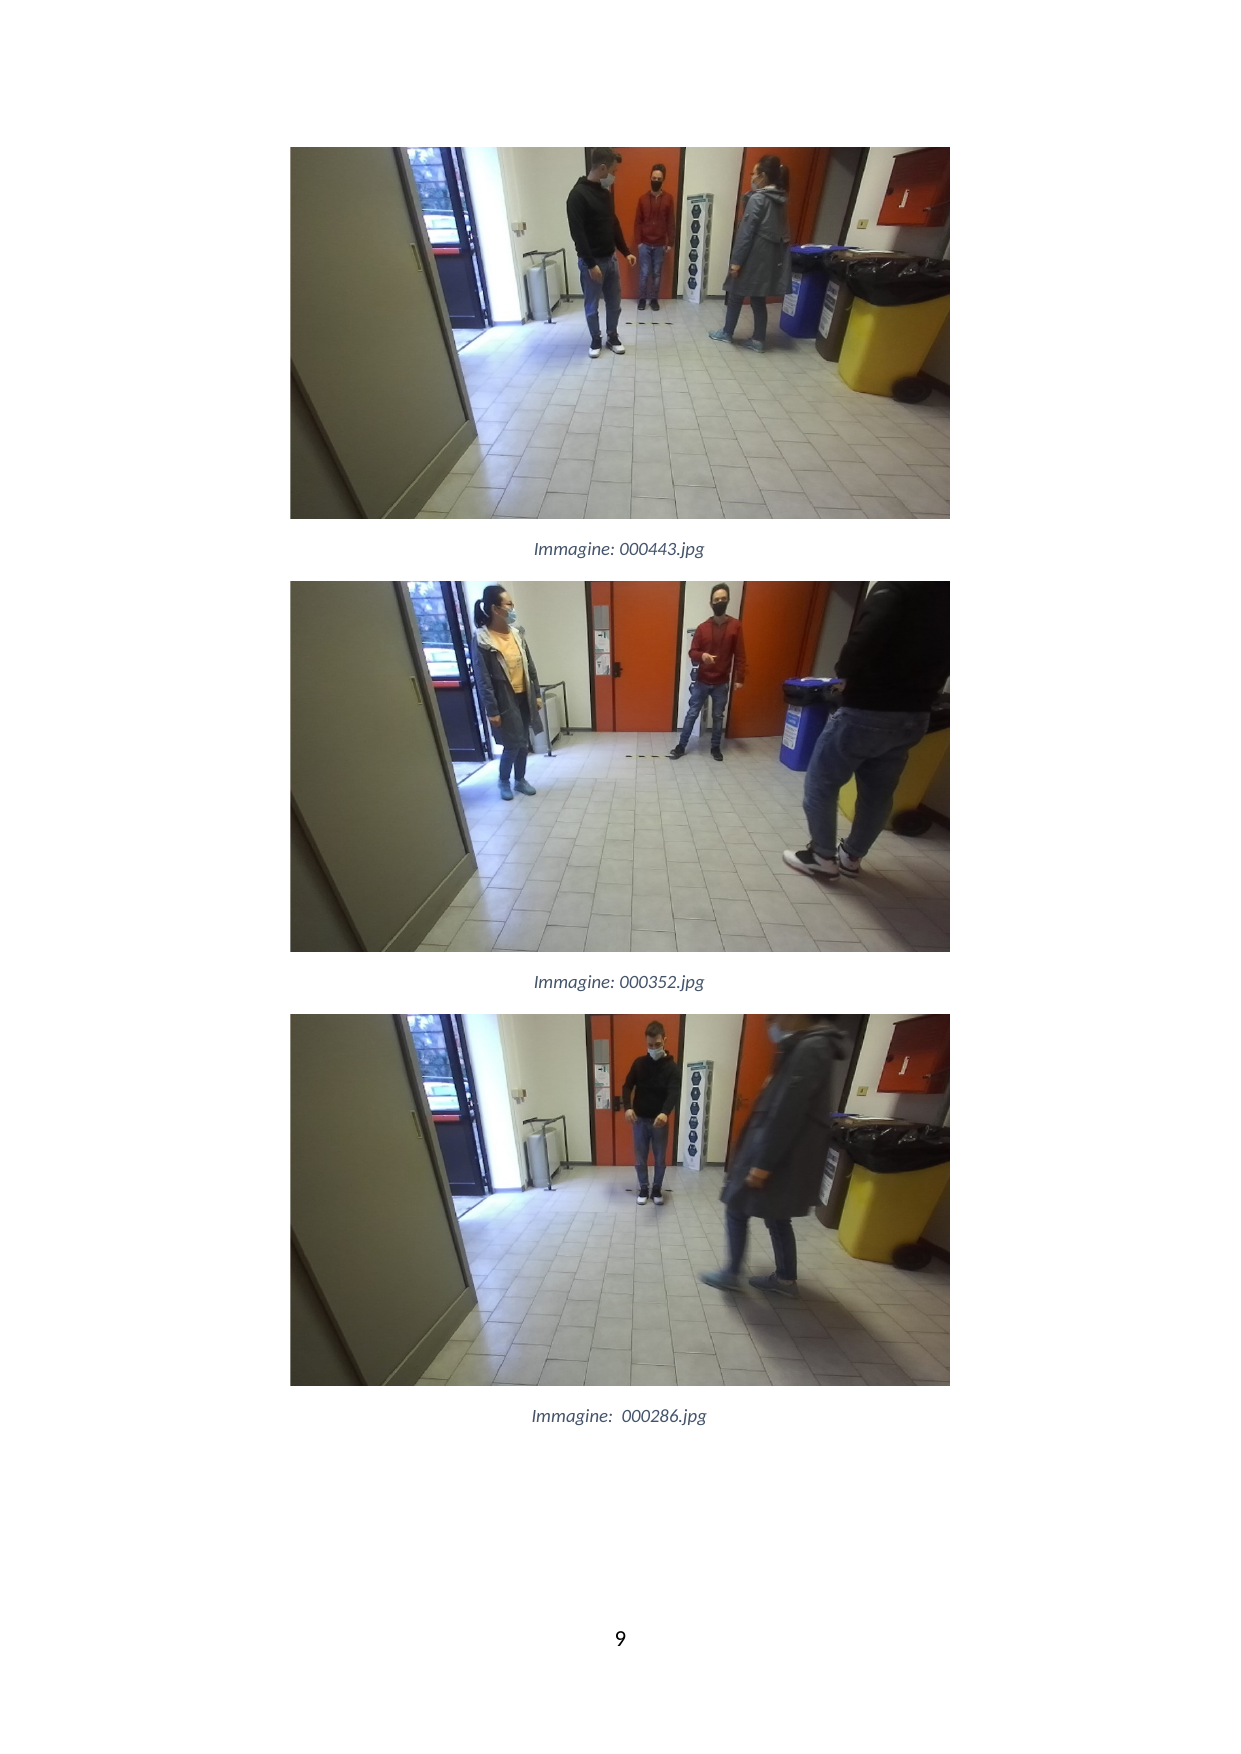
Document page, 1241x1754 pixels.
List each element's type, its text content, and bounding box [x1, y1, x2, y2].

picture [290, 147, 950, 519]
text Immagine: 000286.jpg [118, 1404, 1122, 1427]
picture [290, 581, 950, 952]
picture [290, 1014, 950, 1386]
text Immagine: 000443.jpg [118, 537, 1122, 560]
text Immagine: 000352.jpg [118, 971, 1122, 994]
